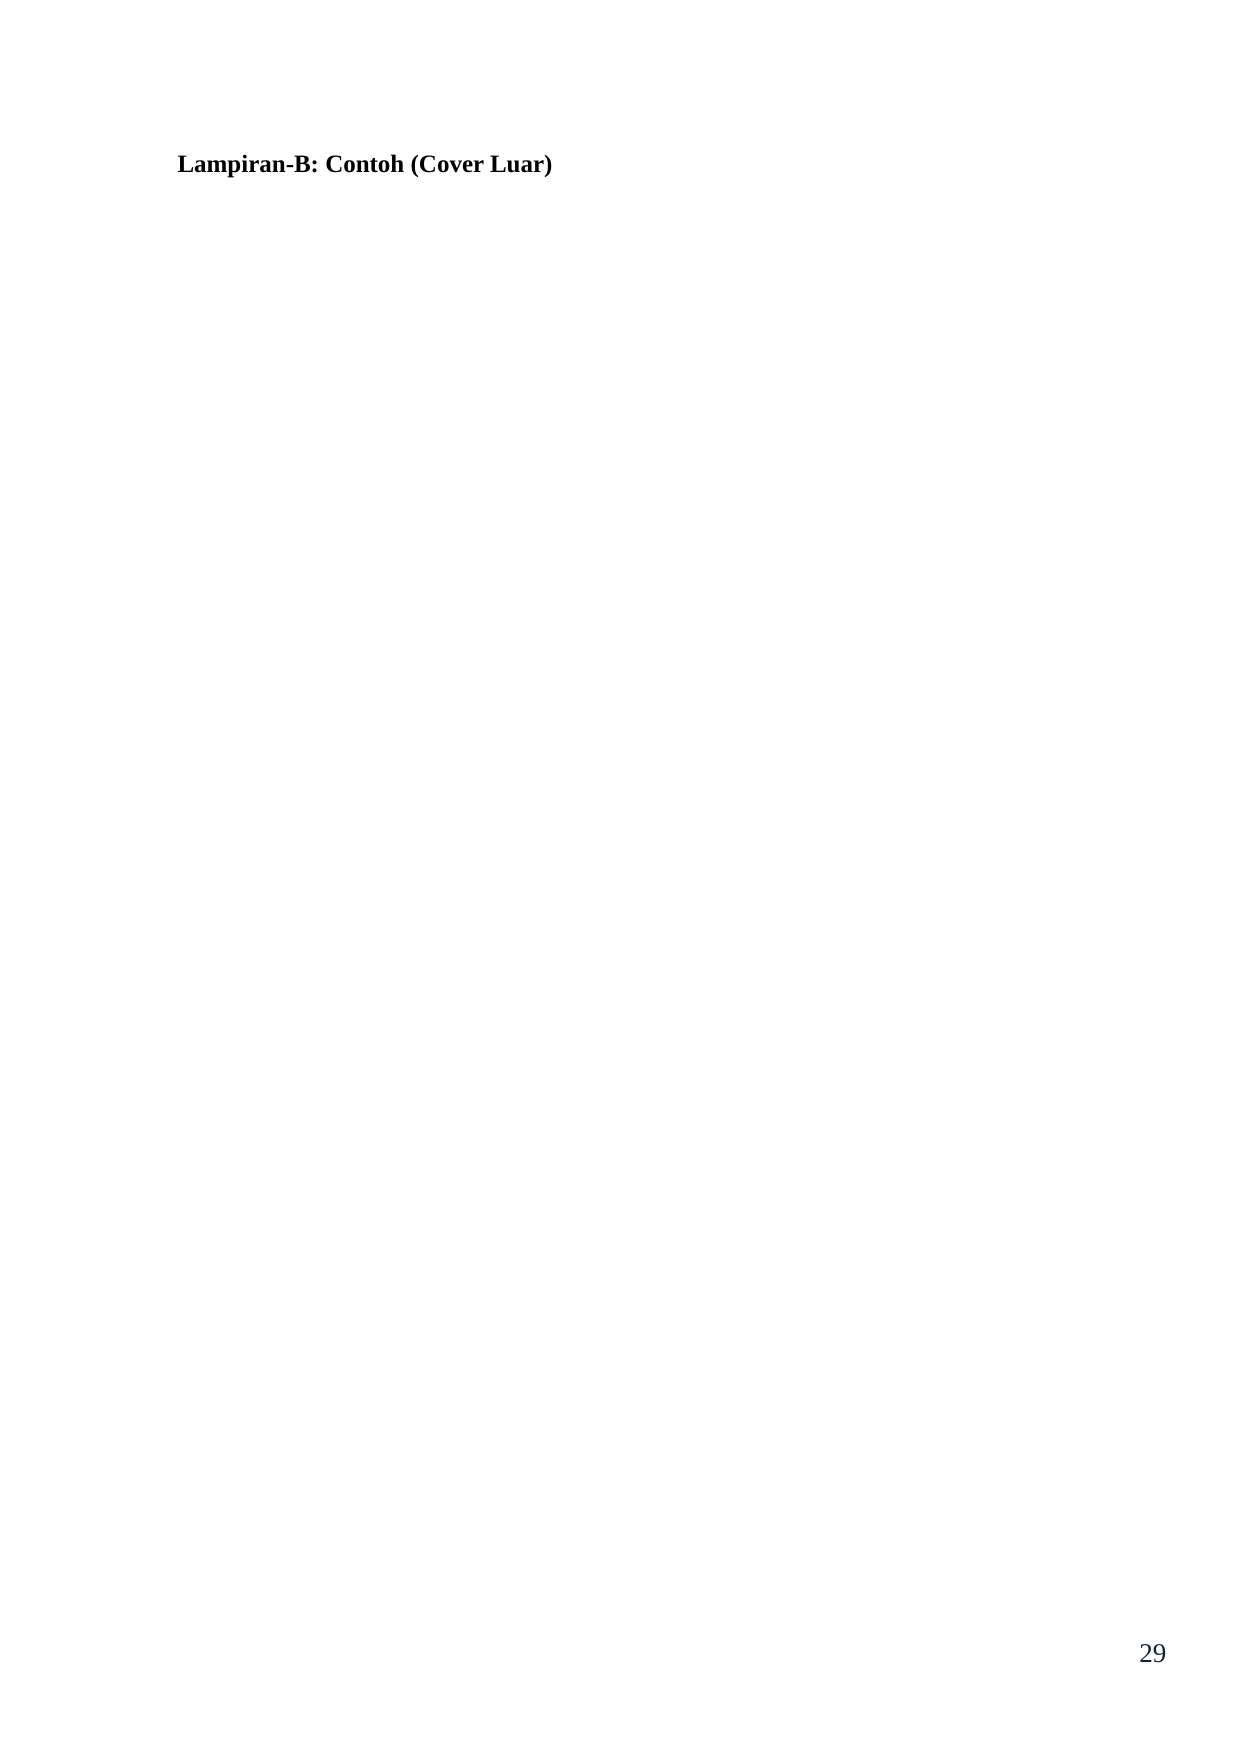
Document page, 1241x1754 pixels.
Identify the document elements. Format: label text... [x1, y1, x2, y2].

subtitle Lampiran-B: Contoh (Cover Luar) [177, 149, 1091, 177]
